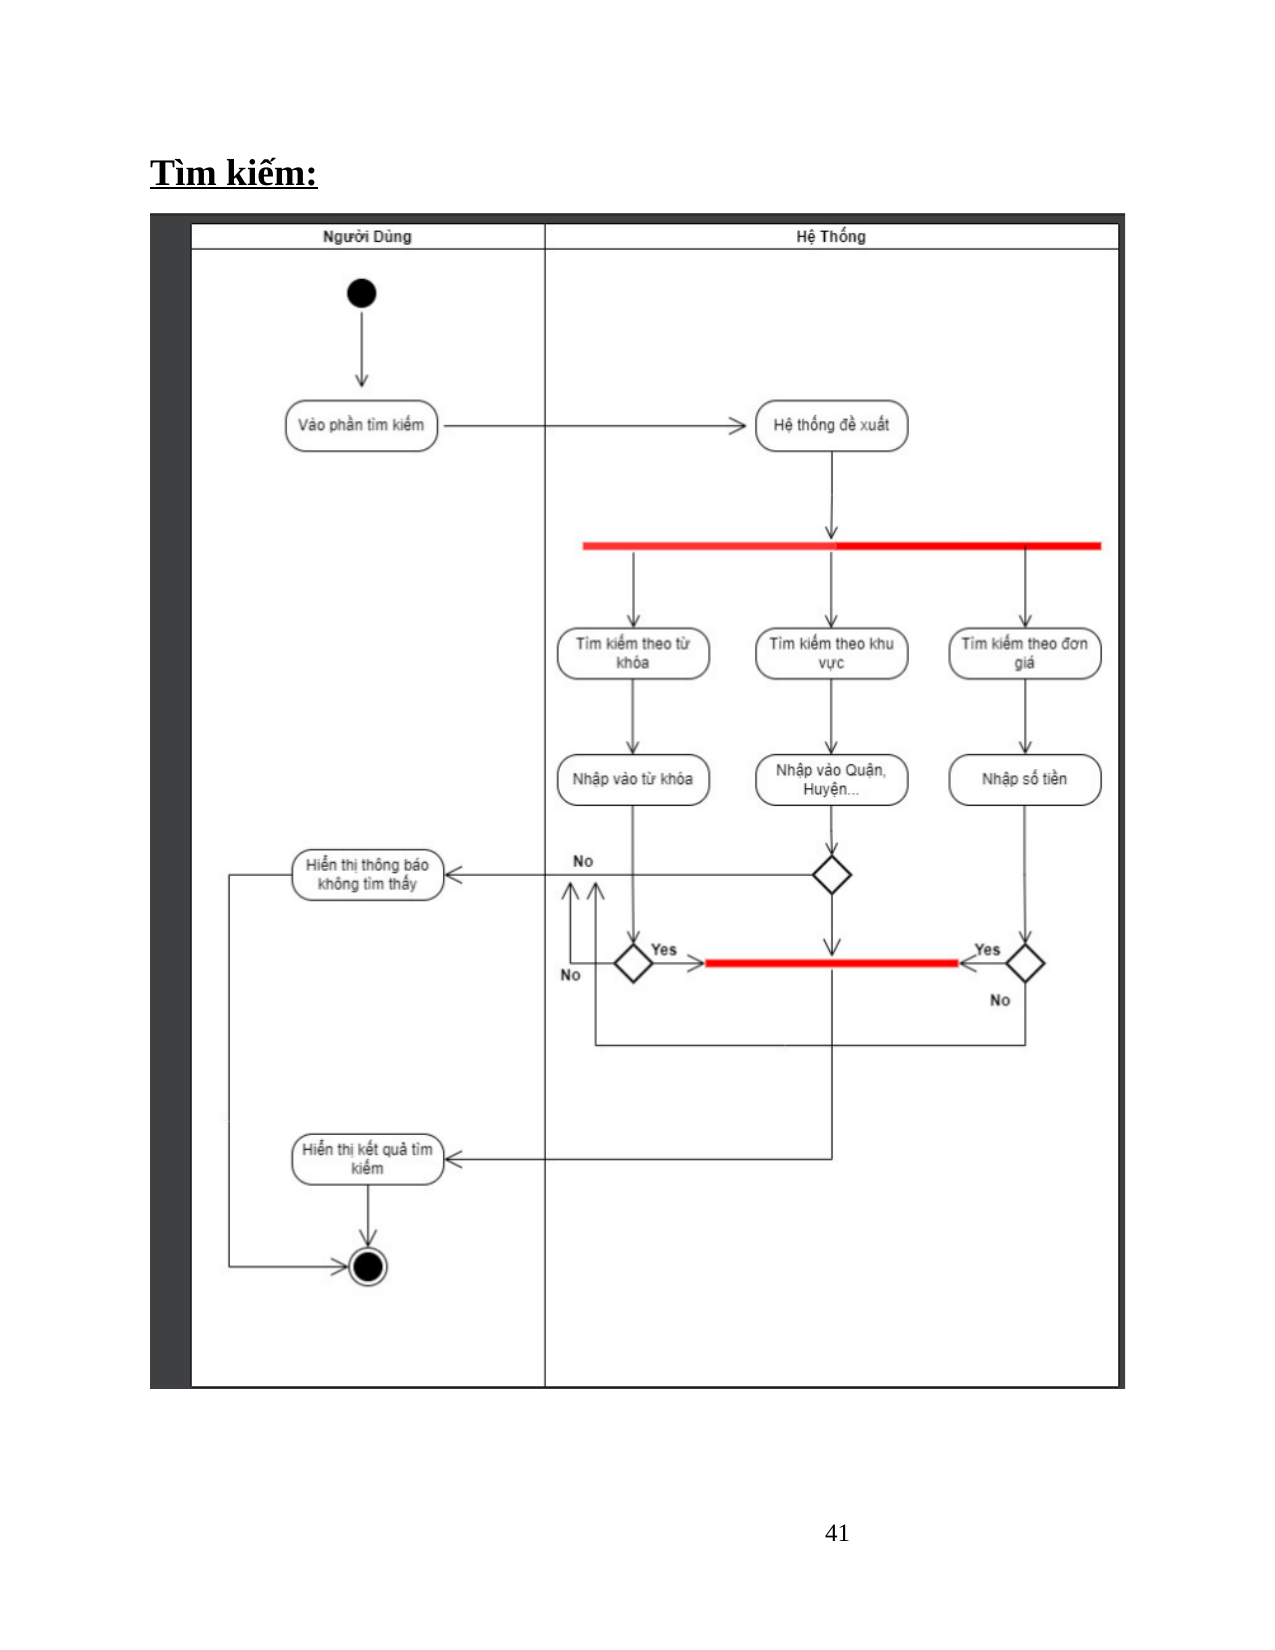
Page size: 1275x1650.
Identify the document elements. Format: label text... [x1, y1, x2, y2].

text Tìm kiếm: [150, 150, 1125, 193]
picture [150, 213, 1125, 1389]
